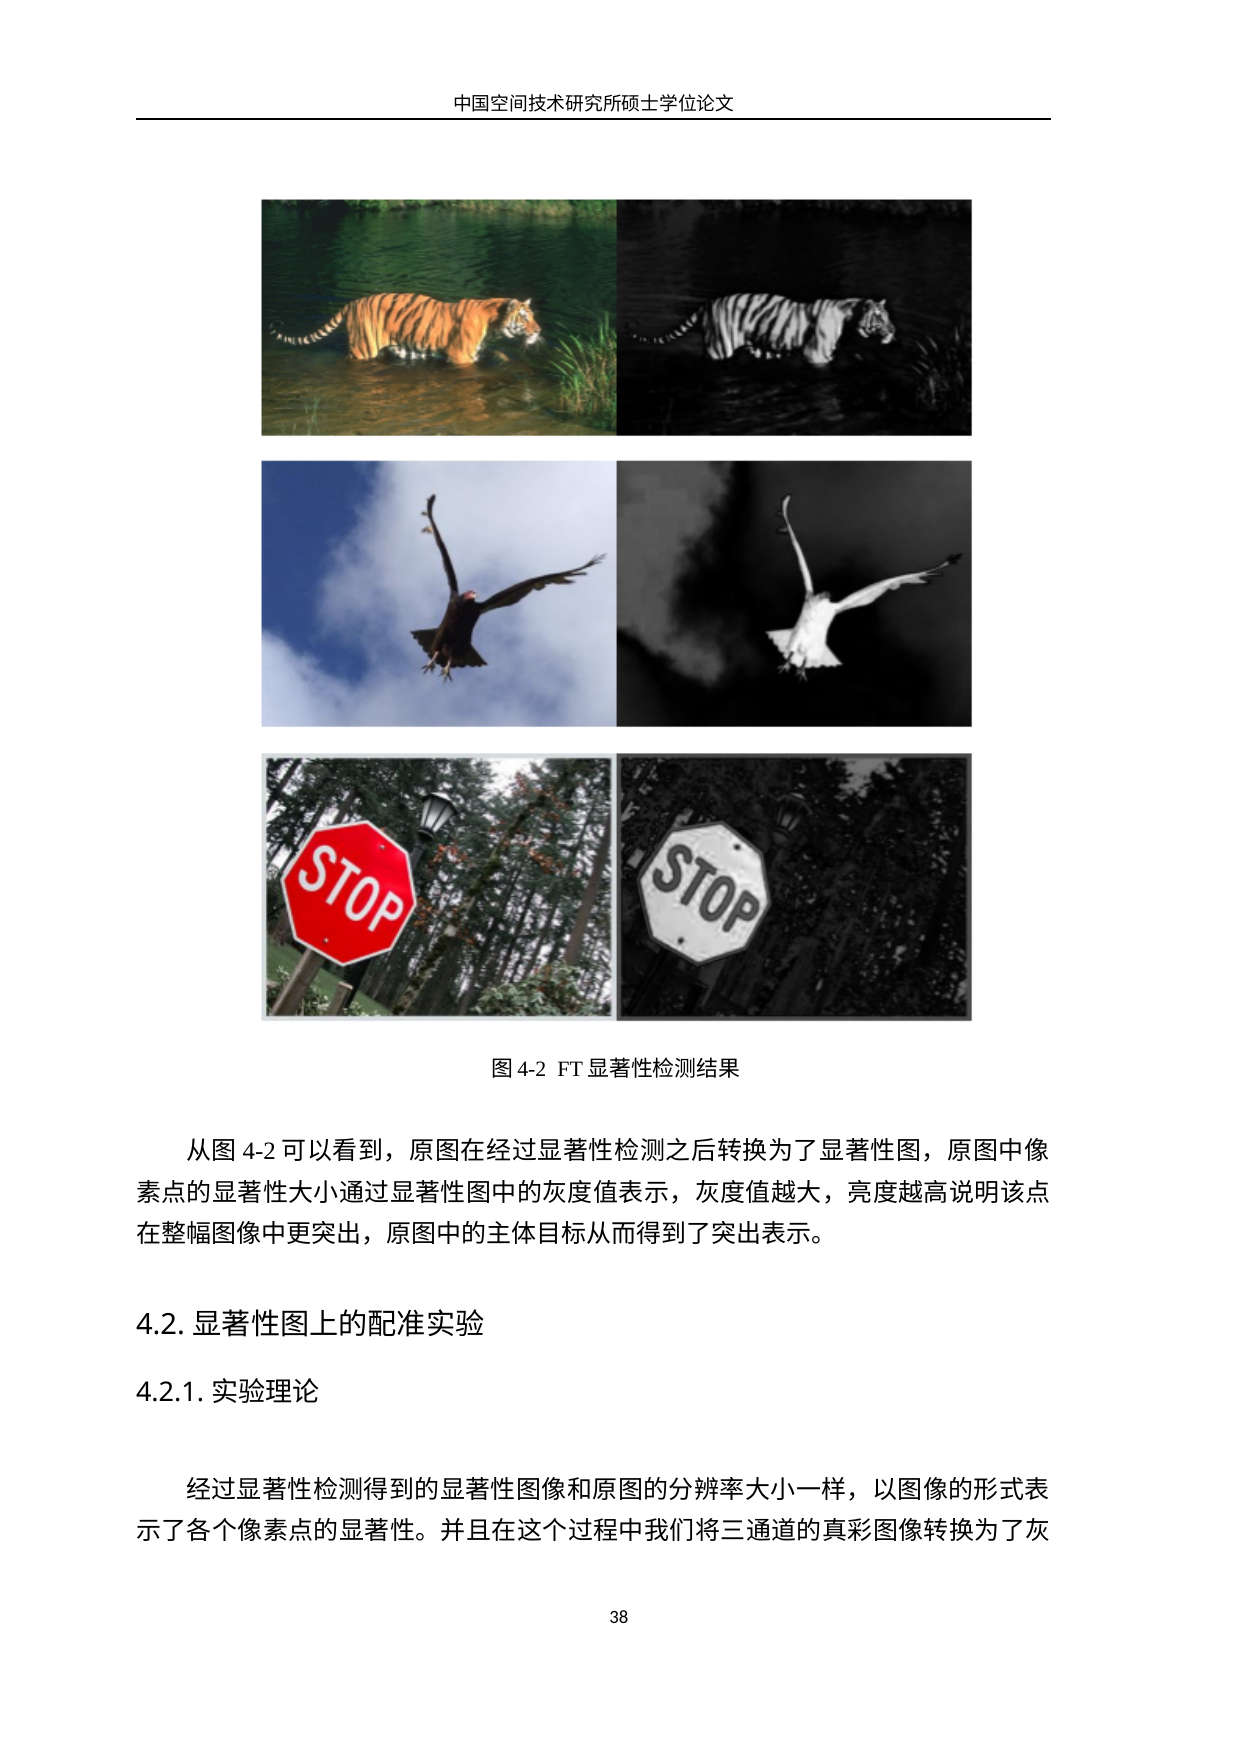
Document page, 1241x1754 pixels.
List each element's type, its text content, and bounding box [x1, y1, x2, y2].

subtitle 4.2. 显著性图上的配准实验 [136, 1301, 1051, 1343]
text 经过显著性检测得到的显著性图像和原图的分辨率大小一样，以图像的形式表示了各个像素点的显著性。并且在这个过程中我们将三通道的真彩图像转换为了灰度图，而这正是SIFT算法所要求的，可以直接使用SIFT算法进行特征点的检测和图像配准。 [136, 1465, 1051, 1548]
subtitle 4.2.1. 实验理论 [136, 1370, 1051, 1409]
text 图4-2 FT显著性检测结果 [136, 1043, 1051, 1084]
text 从图4-2可以看到，原图在经过显著性检测之后转换为了显著性图，原图中像素点的显著性大小通过显著性图中的灰度值表示，灰度值越大，亮度越高说明该点在整幅图像中更突出，原图中的主体目标从而得到了突出表示。 [136, 1126, 1051, 1251]
